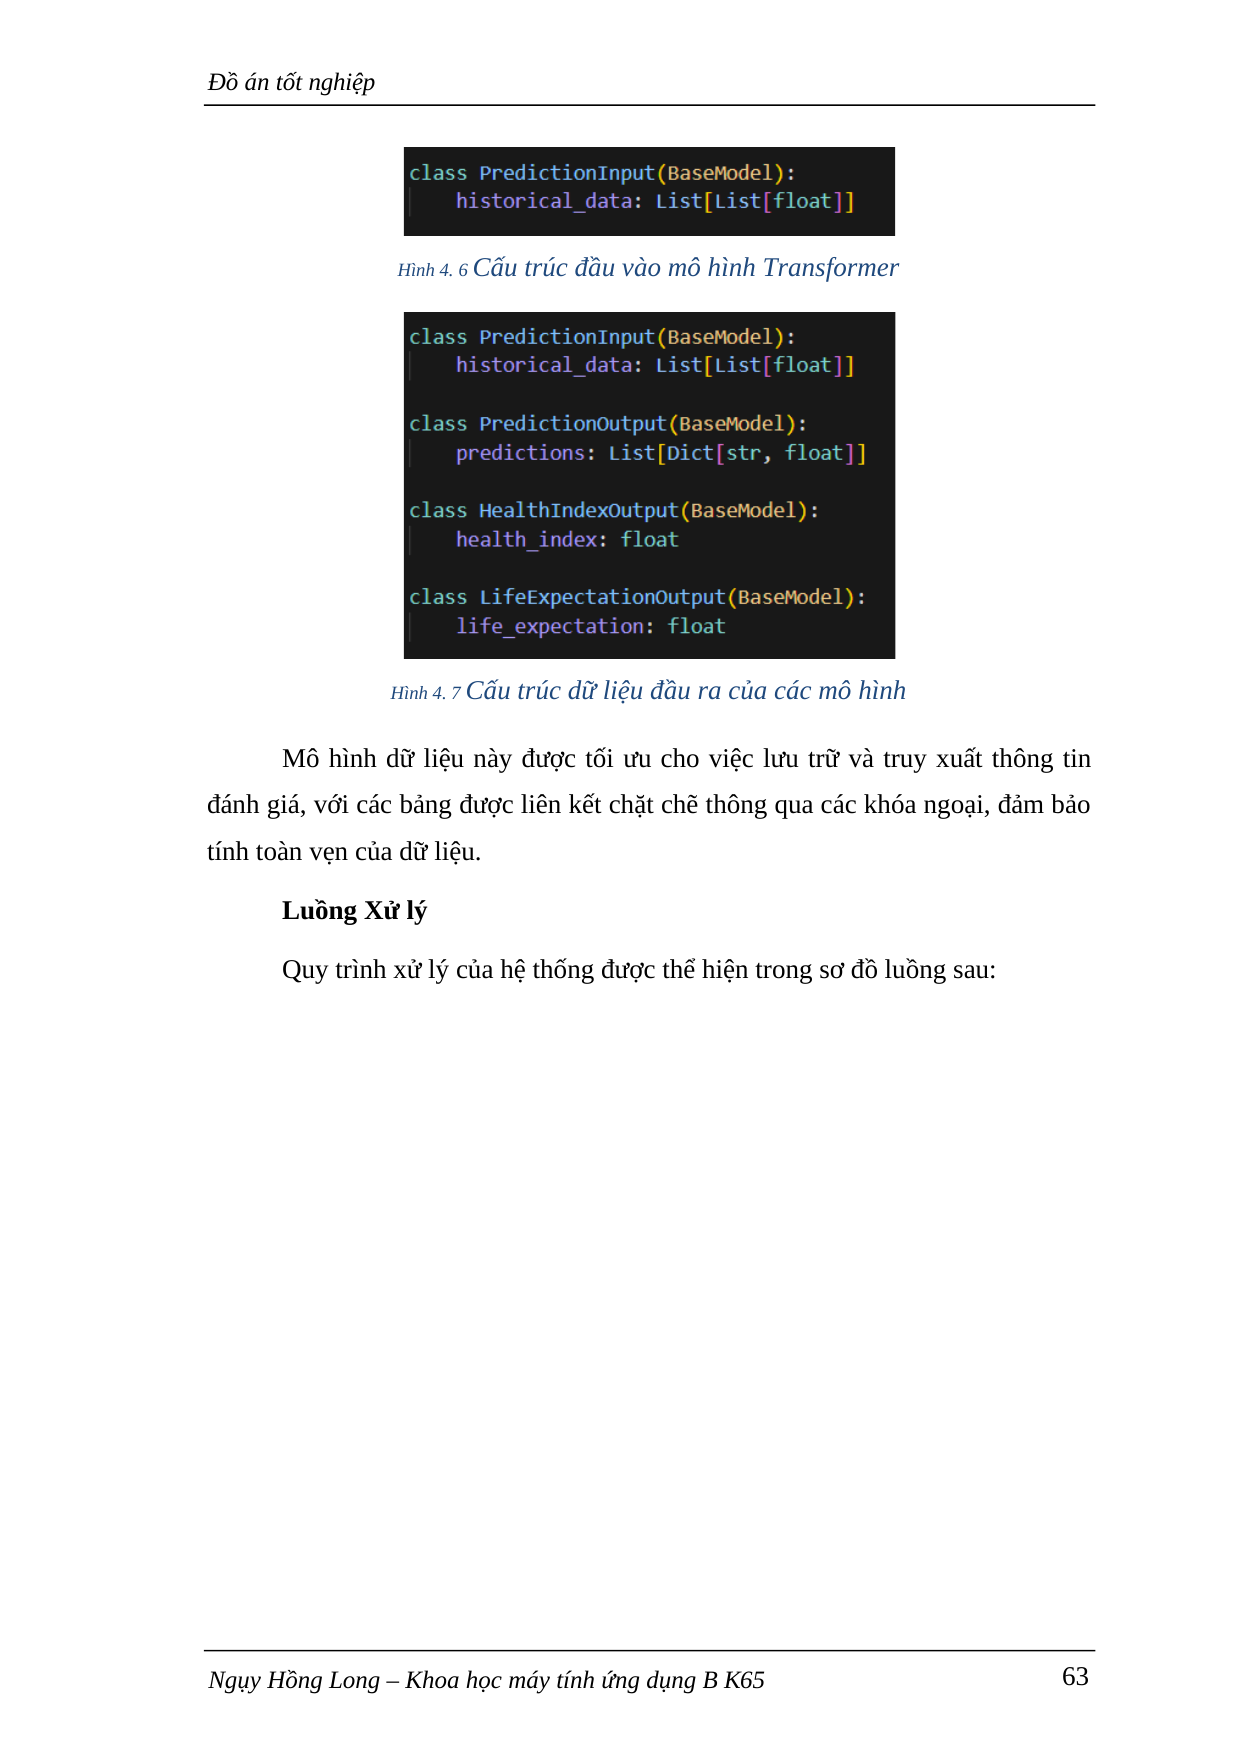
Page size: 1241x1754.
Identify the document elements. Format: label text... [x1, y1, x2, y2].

text Mô hình dữ liệu này được tối ưu cho việc lưu trữ và truy xuất thông tin đánh giá, với các bảng được liên kết chặt chẽ thông qua các khóa ngoại, đảm bảo tính toàn vẹn của dữ liệu. [207, 742, 1092, 866]
picture [403, 147, 896, 236]
text Luồng Xử lý [207, 894, 1092, 925]
picture [403, 312, 896, 659]
text Quy trình xử lý của hệ thống được thể hiện trong sơ đồ luồng sau: [207, 953, 1092, 984]
